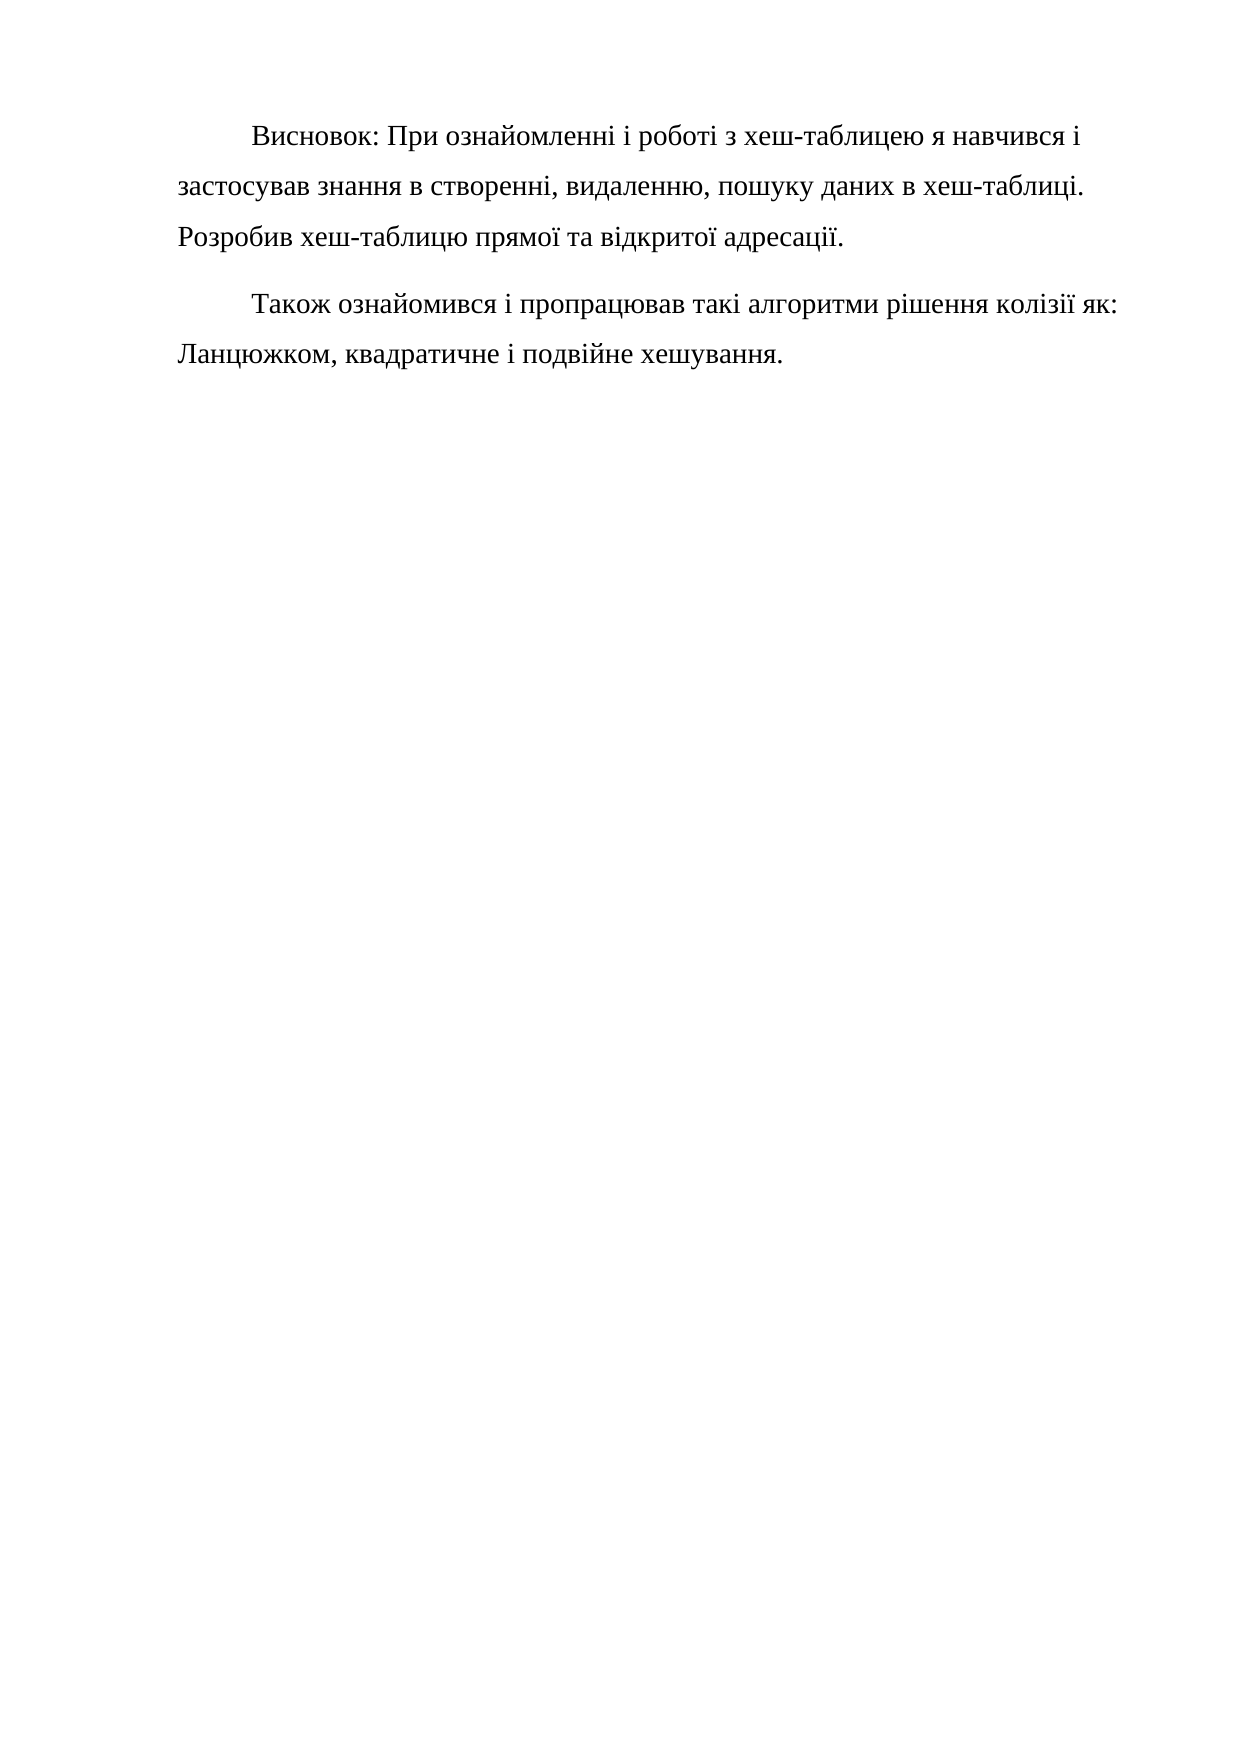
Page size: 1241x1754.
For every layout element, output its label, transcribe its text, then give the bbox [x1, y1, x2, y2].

text Також ознайомився і пропрацював такі алгоритми рішення колізії як: Ланцюжком, квадратичне і подвійне хешування. [177, 286, 1152, 369]
text Висновок: При ознайомленні і роботі з хеш-таблицею я навчився і застосував знання в створенні, видаленню, пошуку даних в хеш-таблиці. Розробив хеш-таблицю прямої та відкритої адресації. [177, 118, 1152, 252]
